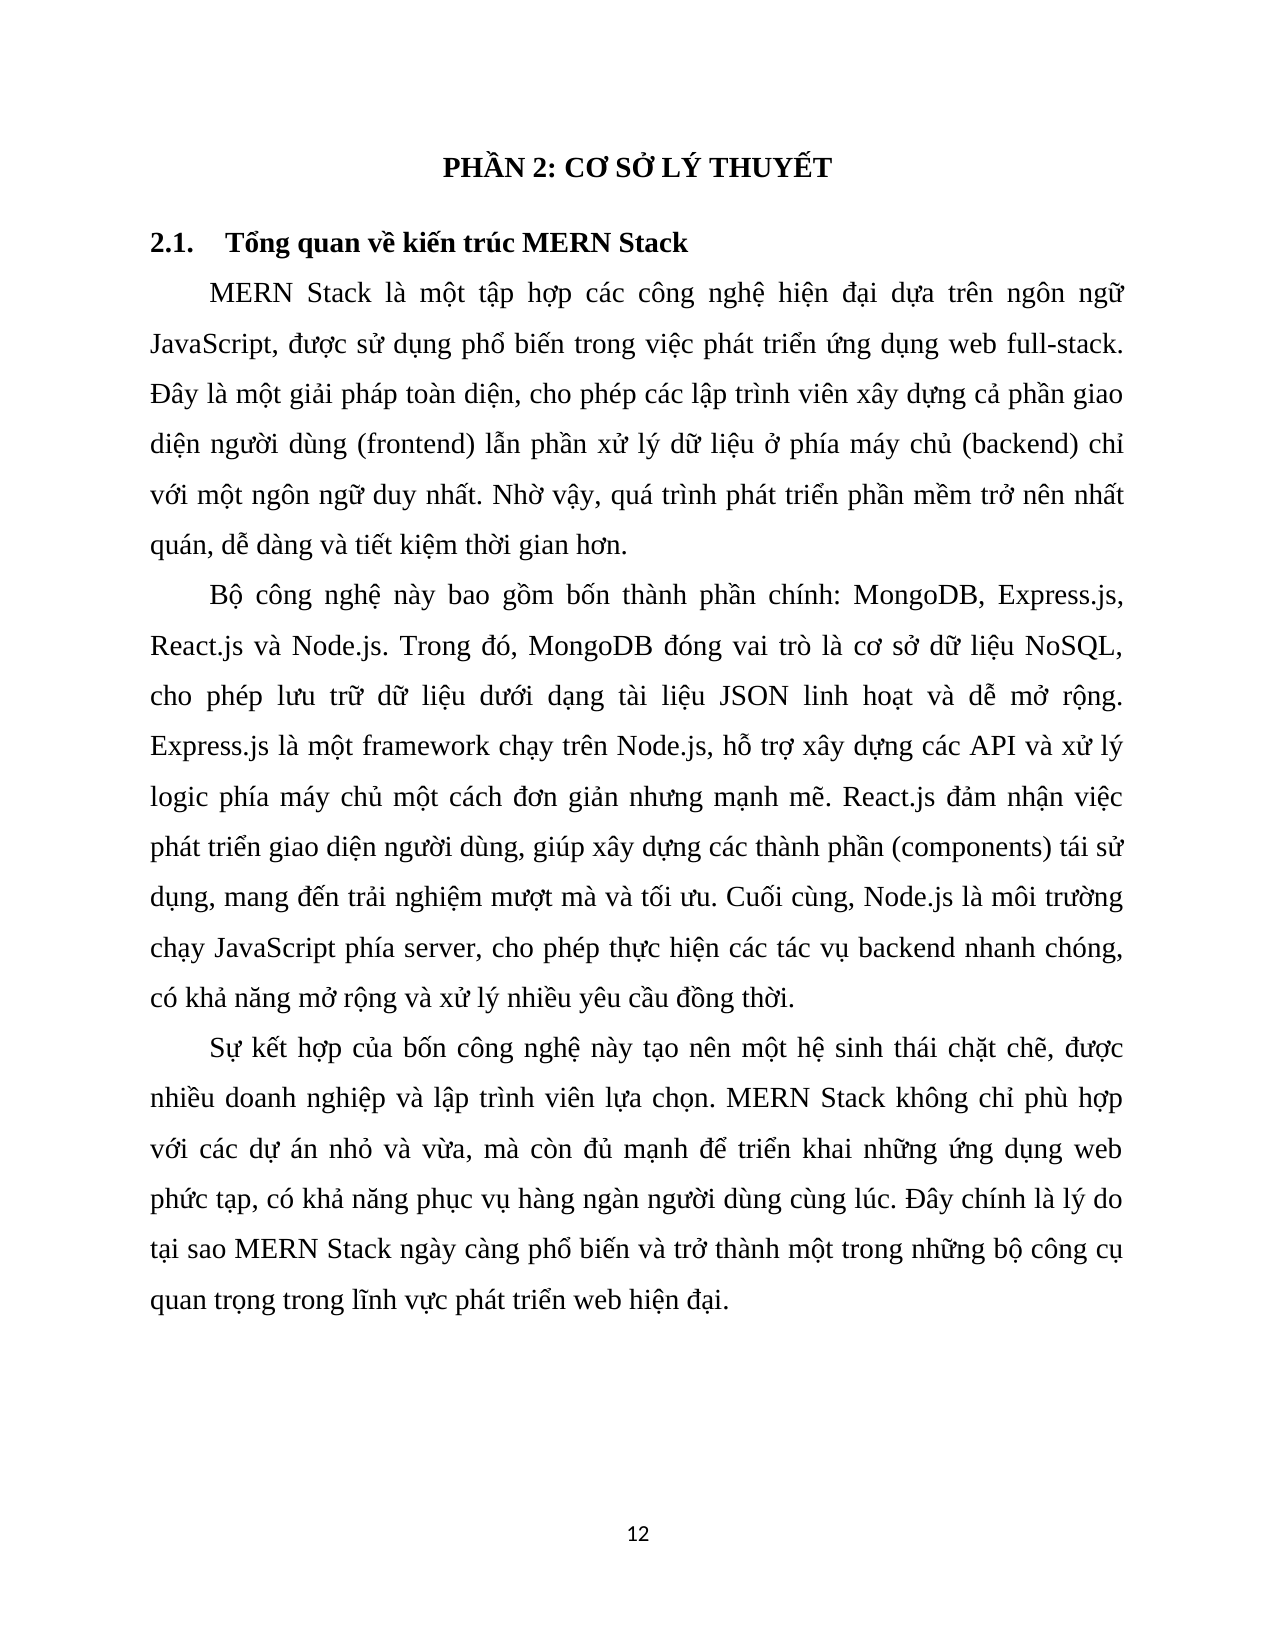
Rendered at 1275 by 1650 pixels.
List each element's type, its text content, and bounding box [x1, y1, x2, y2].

text MERN Stack là một tập hợp các công nghệ hiện đại dựa trên ngôn ngữ JavaScript, được sử dụng phổ biến trong việc phát triển ứng dụng web full-stack. Đây là một giải pháp toàn diện, cho phép các lập trình viên xây dựng cả phần giao diện người dùng (frontend) lẫn phần xử lý dữ liệu ở phía máy chủ (backend) chỉ với một ngôn ngữ duy nhất. Nhờ vậy, quá trình phát triển phần mềm trở nên nhất quán, dễ dàng và tiết kiệm thời gian hơn. [150, 276, 1125, 561]
list Tổng quan về kiến trúc MERN Stack [150, 225, 1125, 259]
text Sự kết hợp của bốn công nghệ này tạo nên một hệ sinh thái chặt chẽ, được nhiều doanh nghiệp và lập trình viên lựa chọn. MERN Stack không chỉ phù hợp với các dự án nhỏ và vừa, mà còn đủ mạnh để triển khai những ứng dụng web phức tạp, có khả năng phục vụ hàng ngàn người dùng cùng lúc. Đây chính là lý do tại sao MERN Stack ngày càng phổ biến và trở thành một trong những bộ công cụ quan trọng trong lĩnh vực phát triển web hiện đại. [150, 1030, 1125, 1315]
subtitle PHẦN 2: CƠ SỞ LÝ THUYẾT [150, 150, 1125, 183]
text Bộ công nghệ này bao gồm bốn thành phần chính: MongoDB, Express.js, React.js và Node.js. Trong đó, MongoDB đóng vai trò là cơ sở dữ liệu NoSQL, cho phép lưu trữ dữ liệu dưới dạng tài liệu JSON linh hoạt và dễ mở rộng. Express.js là một framework chạy trên Node.js, hỗ trợ xây dựng các API và xử lý logic phía máy chủ một cách đơn giản nhưng mạnh mẽ. React.js đảm nhận việc phát triển giao diện người dùng, giúp xây dựng các thành phần (components) tái sử dụng, mang đến trải nghiệm mượt mà và tối ưu. Cuối cùng, Node.js là môi trường chạy JavaScript phía server, cho phép thực hiện các tác vụ backend nhanh chóng, có khả năng mở rộng và xử lý nhiều yêu cầu đồng thời. [150, 577, 1125, 1013]
